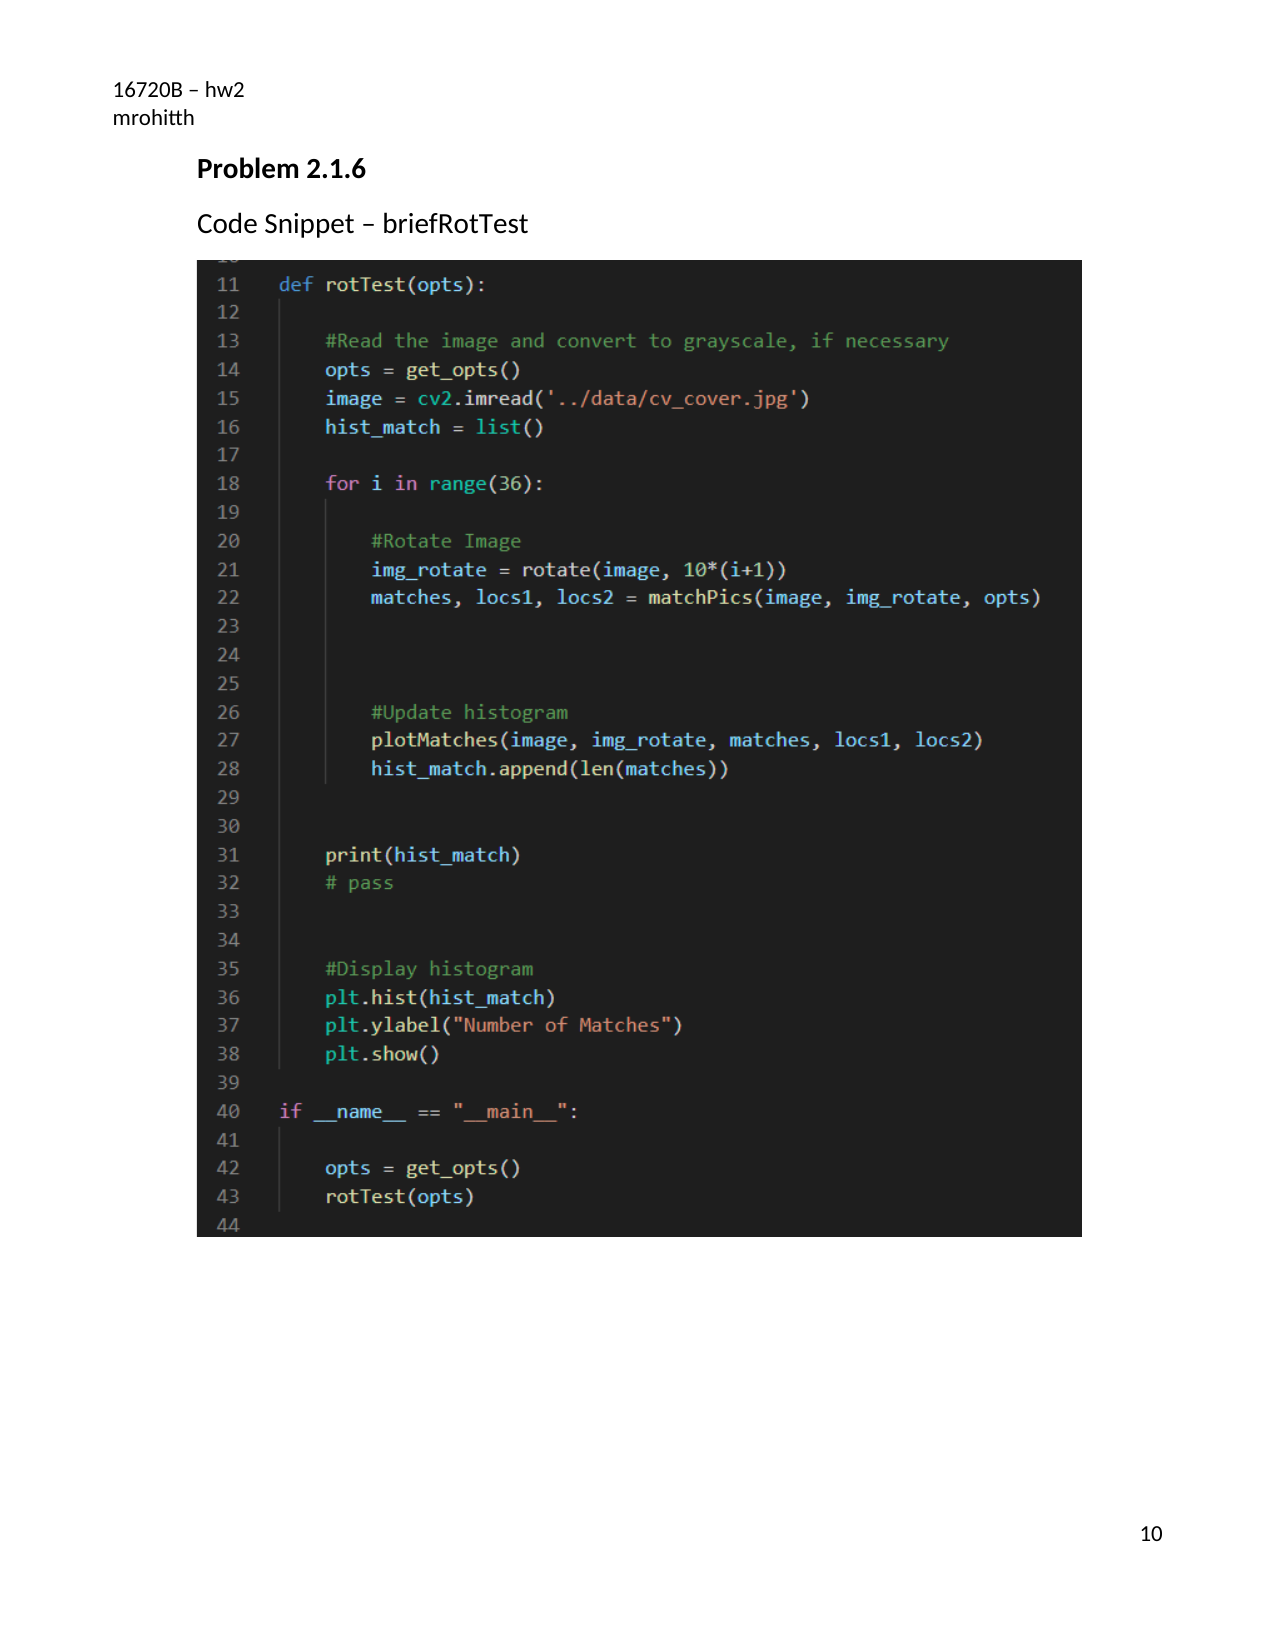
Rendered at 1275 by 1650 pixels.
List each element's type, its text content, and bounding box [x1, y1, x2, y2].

text Code Snippet – briefRotTest [197, 205, 1162, 241]
picture [196, 260, 1082, 1237]
text Problem 2.1.6 [197, 150, 1162, 186]
